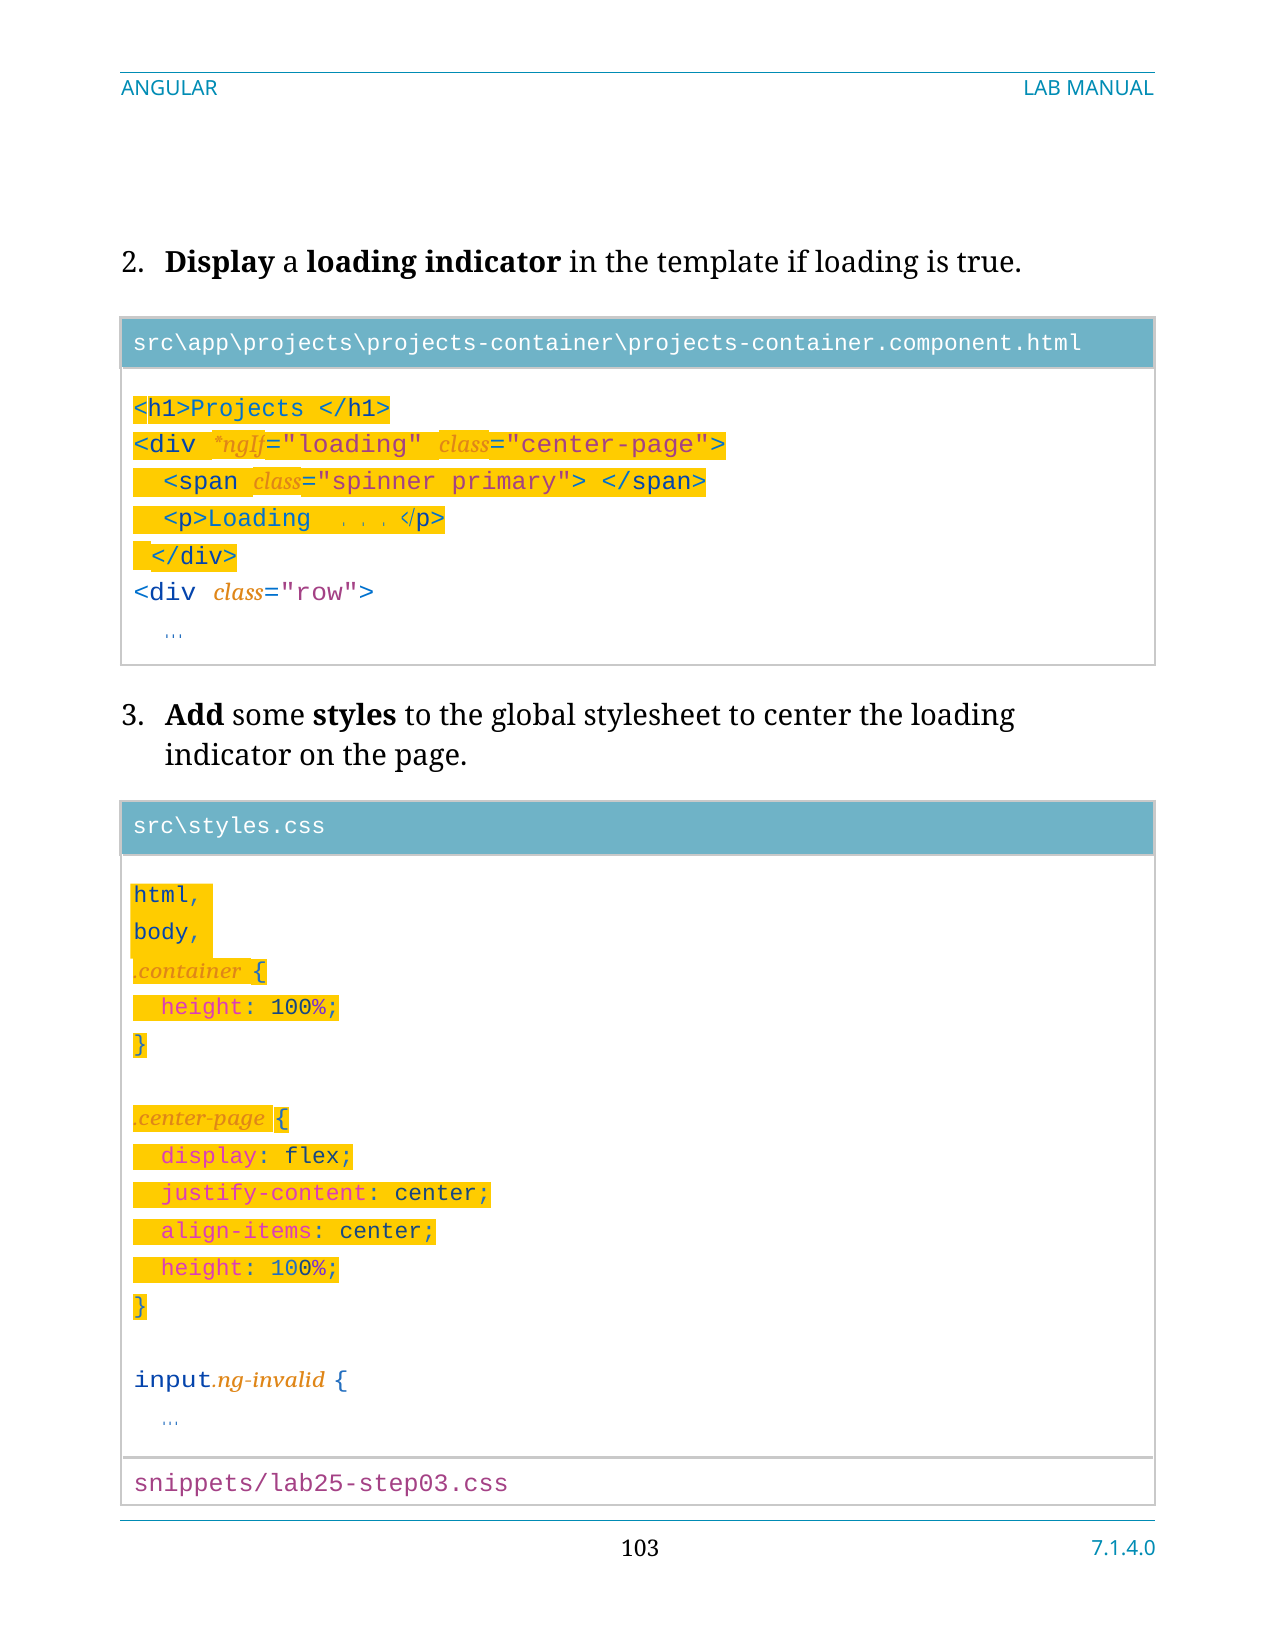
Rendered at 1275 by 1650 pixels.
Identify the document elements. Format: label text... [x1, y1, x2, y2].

table_header src\app\projects\projects-container\projects-container.component.html [122, 319, 1153, 367]
table_cell html, body, .container { height: 100%; } .center-page { display: flex; justify-content: center; align-items: center; height: 100%; } input.ng-invalid { ... [122, 855, 1154, 1456]
table_cell <h1>Projects </h1> <div *ngIf="loading" class="center-page"> <span class="spinner primary"> </span> <p>Loading ... </p> </div> <div class="row"> ... [122, 368, 1154, 664]
table_header src\styles.css [122, 802, 1153, 854]
list Add some styles to the global stylesheet to center the loading indicator on the page. [121, 694, 1120, 773]
table_cell snippets/lab25-step03.css [122, 1456, 1154, 1504]
list Display a loading indicator in the template if loading is true. [121, 241, 1198, 281]
